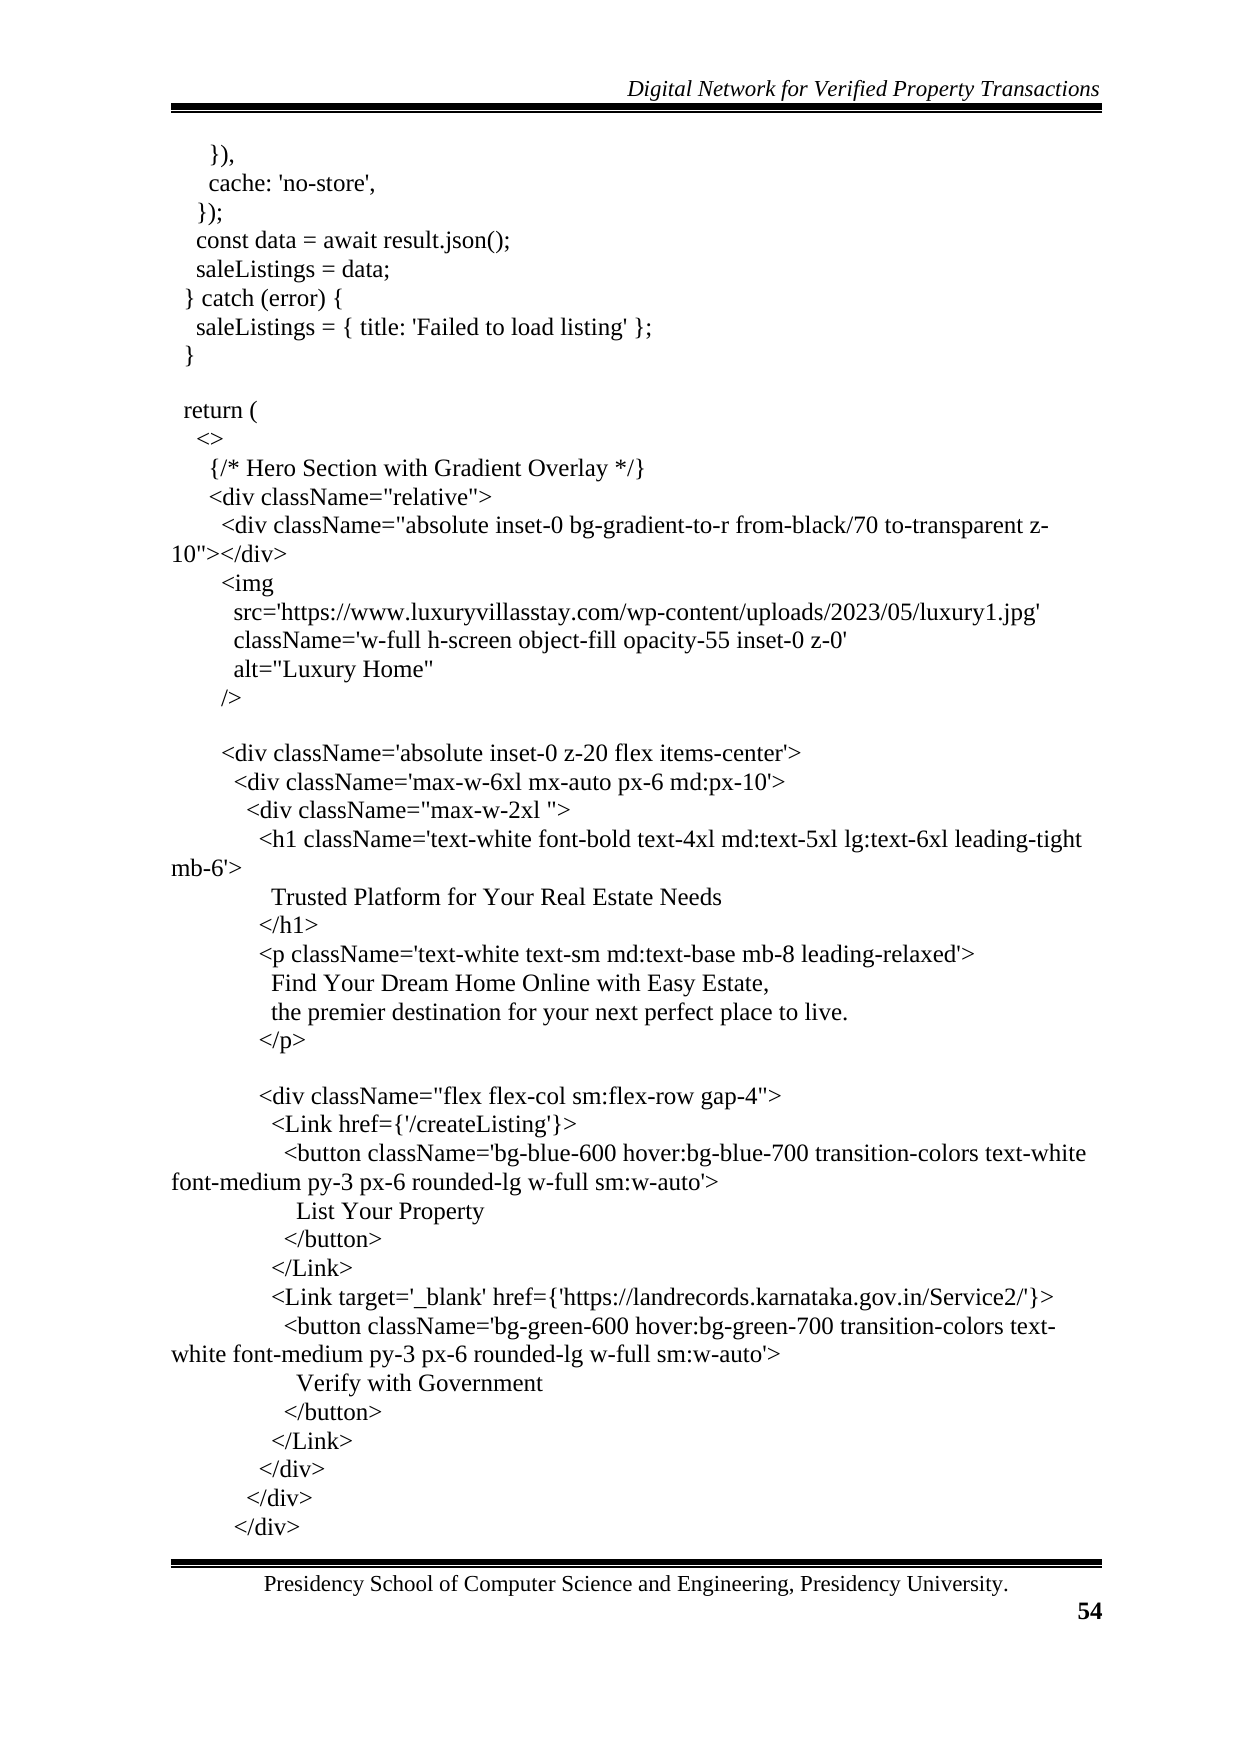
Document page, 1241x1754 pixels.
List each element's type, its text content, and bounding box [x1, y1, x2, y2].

text } catch (error) { [171, 283, 1102, 312]
text <button className='bg-blue-600 hover:bg-blue-700 transition-colors text-white font-medium py-3 px-6 rounded-lg w-full sm:w-auto'> [171, 1138, 1102, 1196]
text <div className="absolute inset-0 bg-gradient-to-r from-black/70 to-transparent z-10"></div> [171, 511, 1102, 568]
text <h1 className='text-white font-bold text-4xl md:text-5xl lg:text-6xl leading-tight mb-6'> [171, 824, 1102, 882]
text </div> [171, 1483, 1102, 1512]
text </div> [171, 1512, 1102, 1541]
text </button> [171, 1224, 1102, 1253]
text }), [171, 139, 1102, 168]
text </button> [171, 1397, 1102, 1426]
text Verify with Government [171, 1368, 1102, 1397]
text Find Your Dream Home Online with Easy Estate, [171, 968, 1102, 997]
text </div> [171, 1454, 1102, 1483]
text src='https://www.luxuryvillasstay.com/wp-content/uploads/2023/05/luxury1.jpg' [171, 597, 1102, 626]
text return ( [171, 396, 1102, 424]
text {/* Hero Section with Gradient Overlay */} [171, 453, 1102, 482]
text cache: 'no-store', [171, 168, 1102, 197]
text <button className='bg-green-600 hover:bg-green-700 transition-colors text-white font-medium py-3 px-6 rounded-lg w-full sm:w-auto'> [171, 1311, 1102, 1368]
text <div className="flex flex-col sm:flex-row gap-4"> [171, 1081, 1102, 1109]
text <div className="relative"> [171, 482, 1102, 511]
text <div className='max-w-6xl mx-auto px-6 md:px-10'> [171, 767, 1102, 796]
text <div className='absolute inset-0 z-20 flex items-center'> [171, 738, 1102, 767]
text </p> [171, 1026, 1102, 1054]
text </h1> [171, 911, 1102, 939]
text alt="Luxury Home" [171, 654, 1102, 683]
text const data = await result.json(); [171, 225, 1102, 254]
text Trusted Platform for Your Real Estate Needs [171, 882, 1102, 911]
text <Link target='_blank' href={'https://landrecords.karnataka.gov.in/Service2/'}> [171, 1282, 1102, 1311]
text <img [171, 568, 1102, 597]
text the premier destination for your next perfect place to live. [171, 997, 1102, 1026]
text /> [171, 683, 1102, 712]
text className='w-full h-screen object-fill opacity-55 inset-0 z-0' [171, 626, 1102, 654]
text </Link> [171, 1426, 1102, 1454]
text List Your Property [171, 1196, 1102, 1224]
text } [171, 340, 1102, 369]
text </Link> [171, 1253, 1102, 1282]
text <div className="max-w-2xl "> [171, 796, 1102, 824]
text saleListings = data; [171, 254, 1102, 283]
text saleListings = { title: 'Failed to load listing' }; [171, 312, 1102, 340]
text }); [171, 197, 1102, 225]
text <> [171, 424, 1102, 453]
text <p className='text-white text-sm md:text-base mb-8 leading-relaxed'> [171, 939, 1102, 968]
text <Link href={'/createListing'}> [171, 1109, 1102, 1138]
